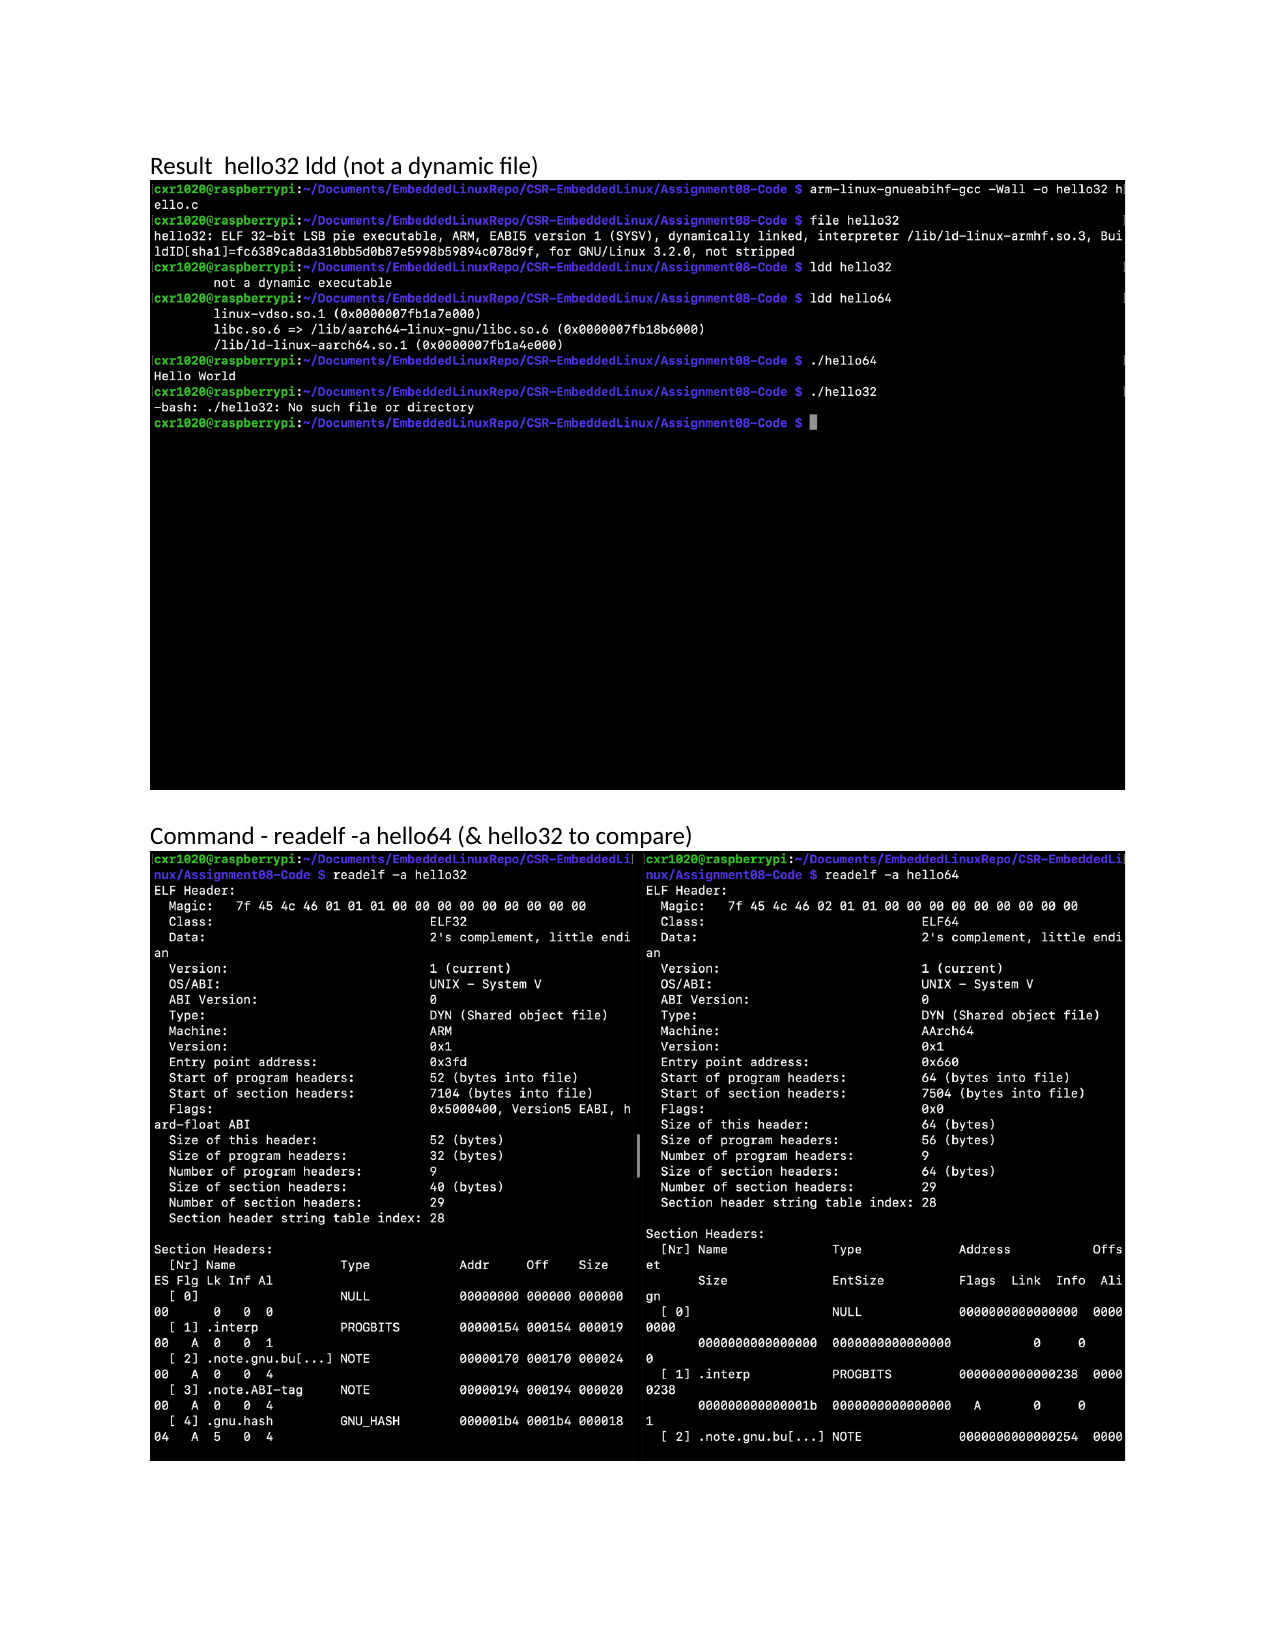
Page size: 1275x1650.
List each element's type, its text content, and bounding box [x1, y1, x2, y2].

picture [150, 851, 1125, 1461]
text Command - readelf -a hello64 (& hello32 to compare) [150, 820, 1125, 851]
picture [150, 180, 1125, 790]
text Result hello32 ldd (not a dynamic file) [150, 150, 1125, 180]
